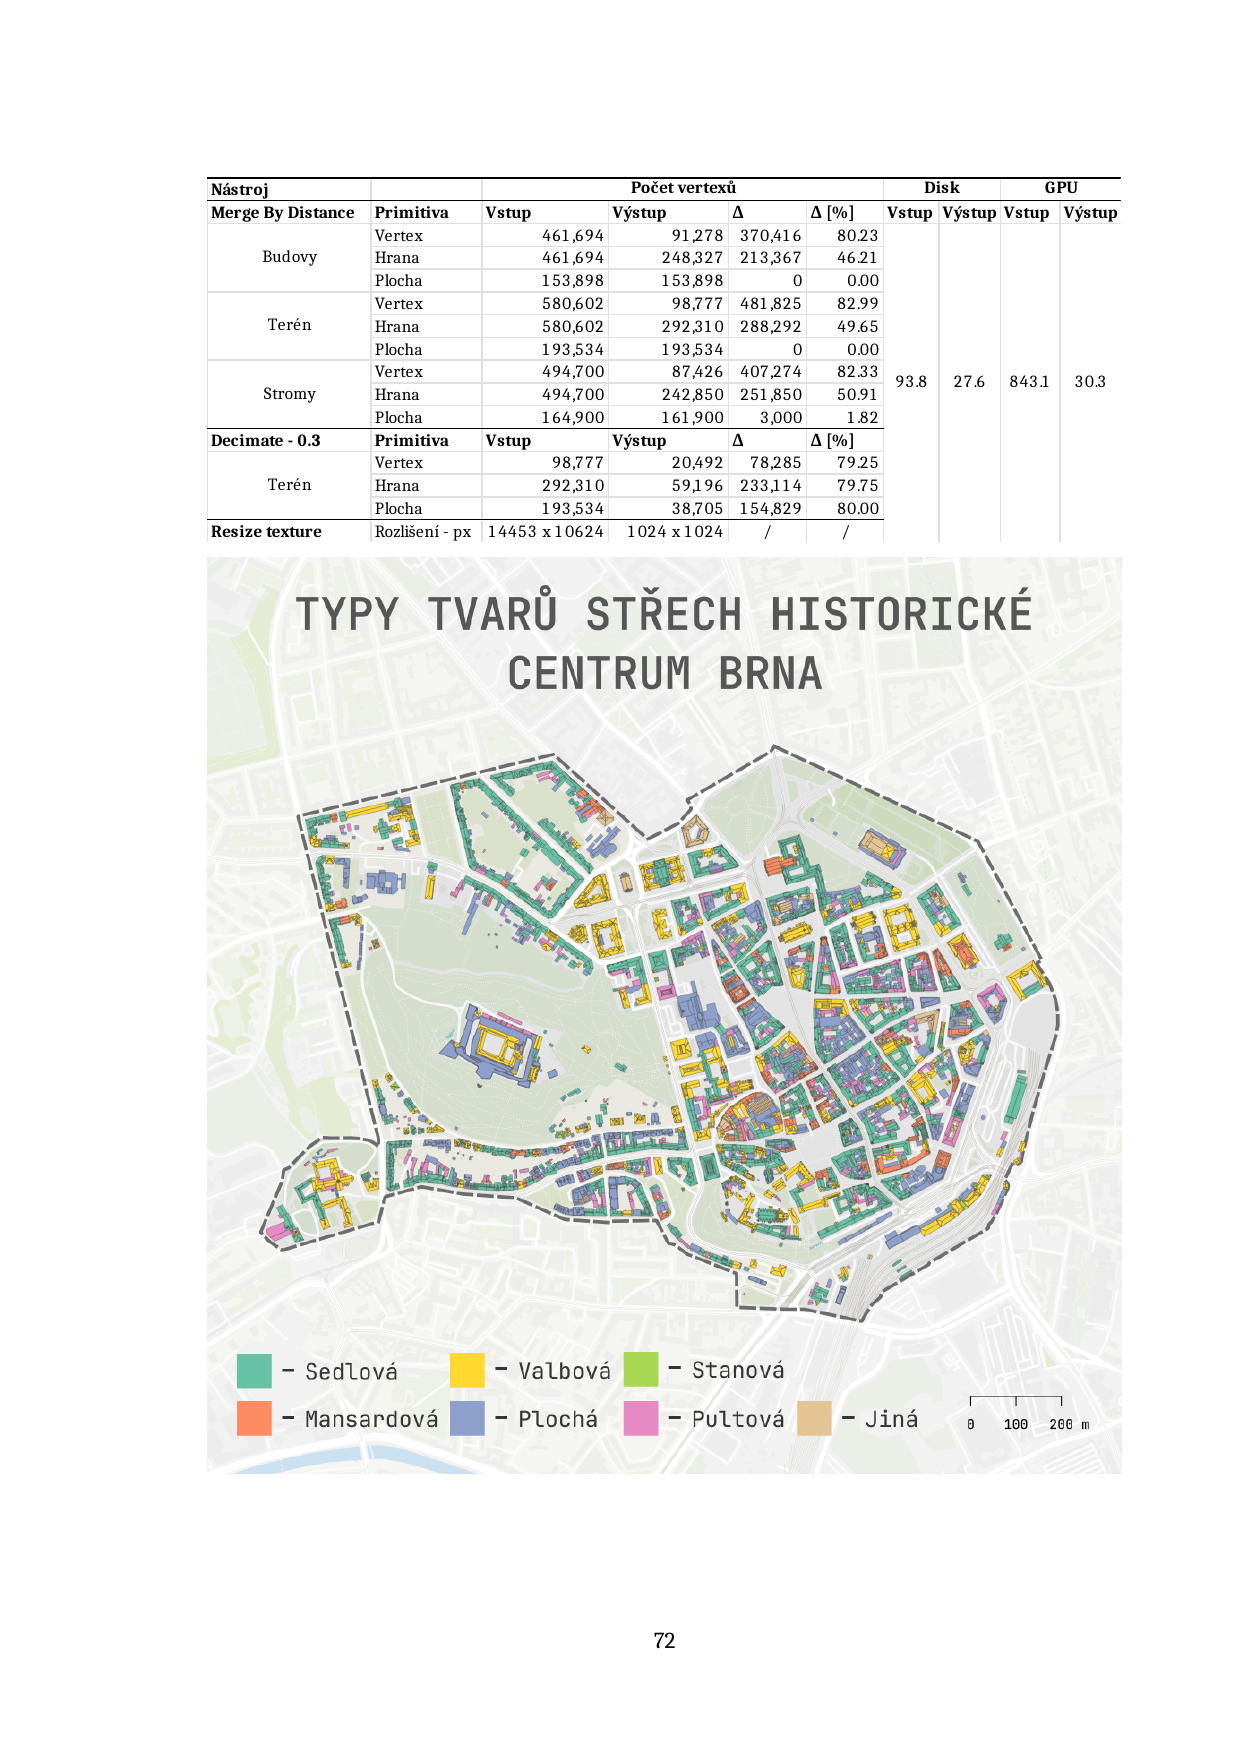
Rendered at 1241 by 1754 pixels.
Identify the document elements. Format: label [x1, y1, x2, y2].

picture [206, 557, 1123, 1474]
